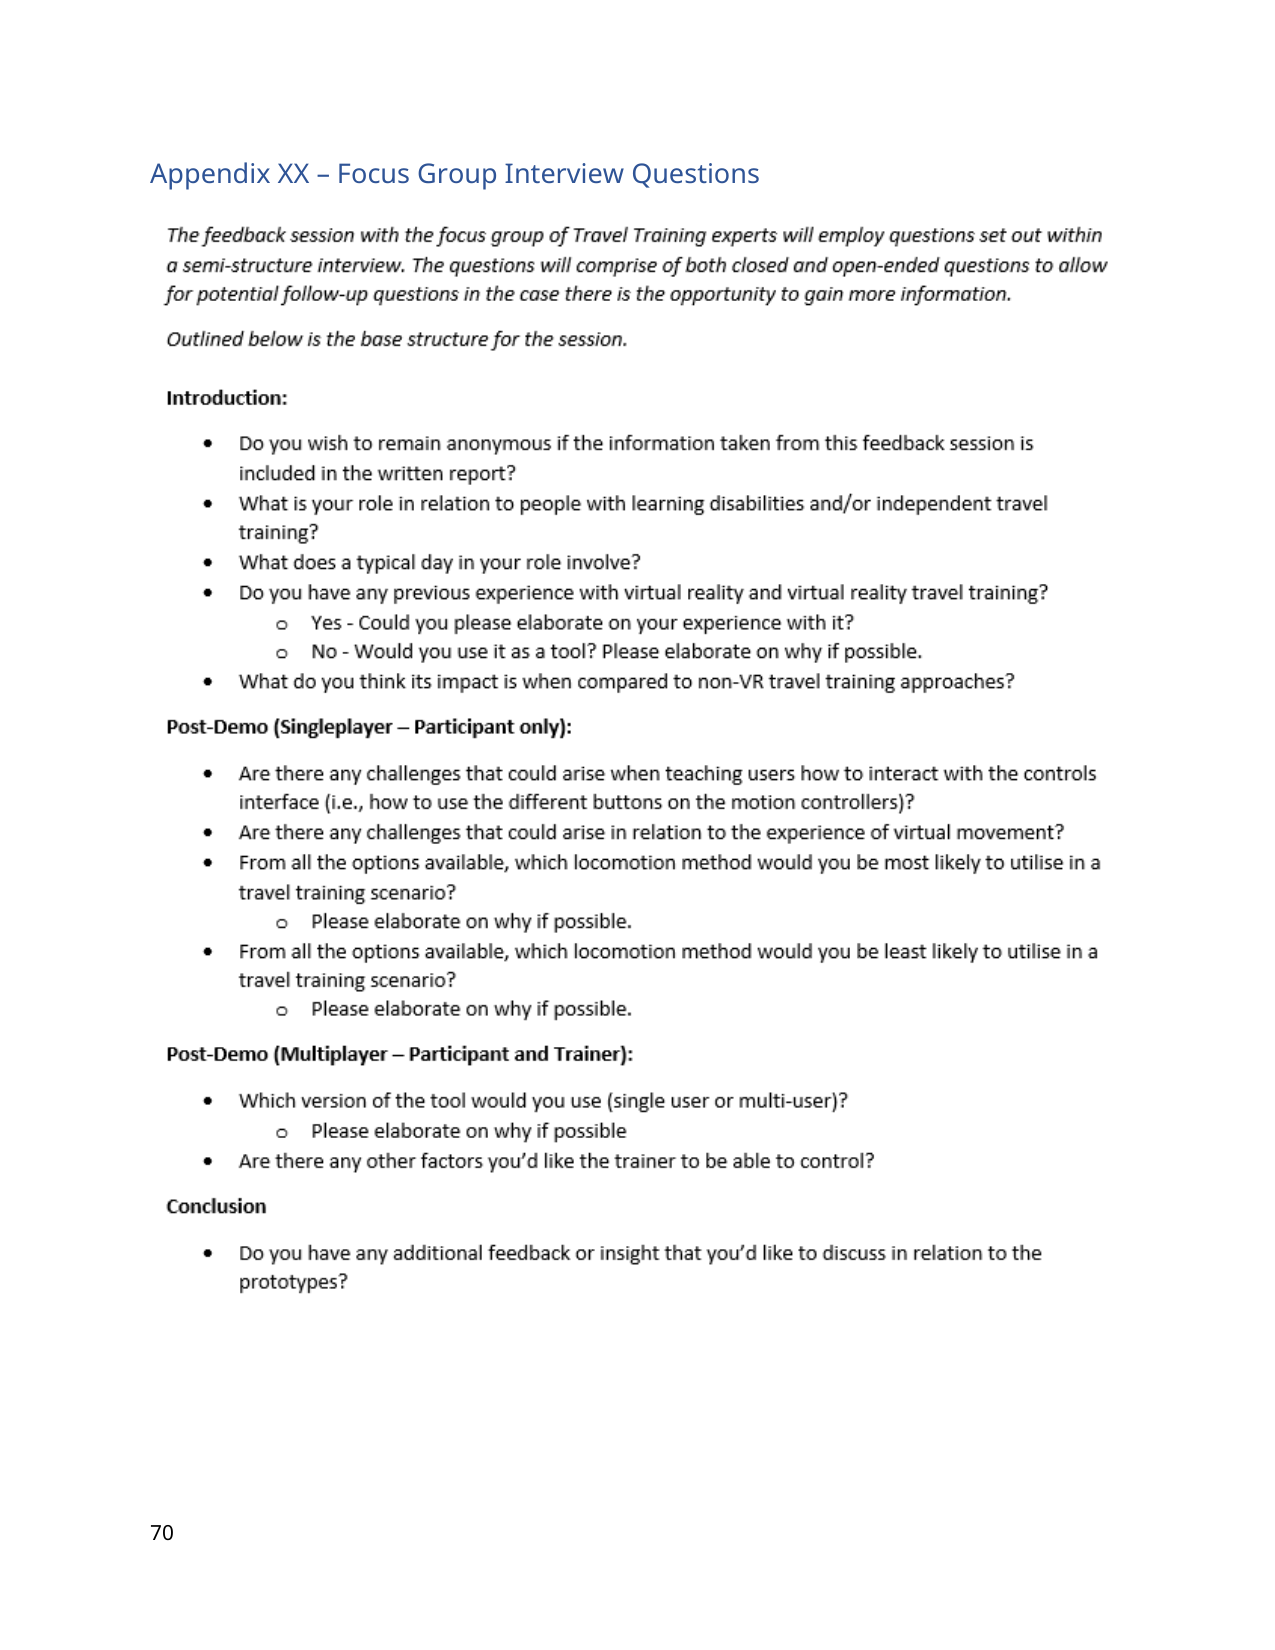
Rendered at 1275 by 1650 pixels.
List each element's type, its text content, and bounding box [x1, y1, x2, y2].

picture [150, 209, 1125, 1322]
subtitle Appendix XX – Focus Group Interview Questions [150, 154, 1125, 191]
